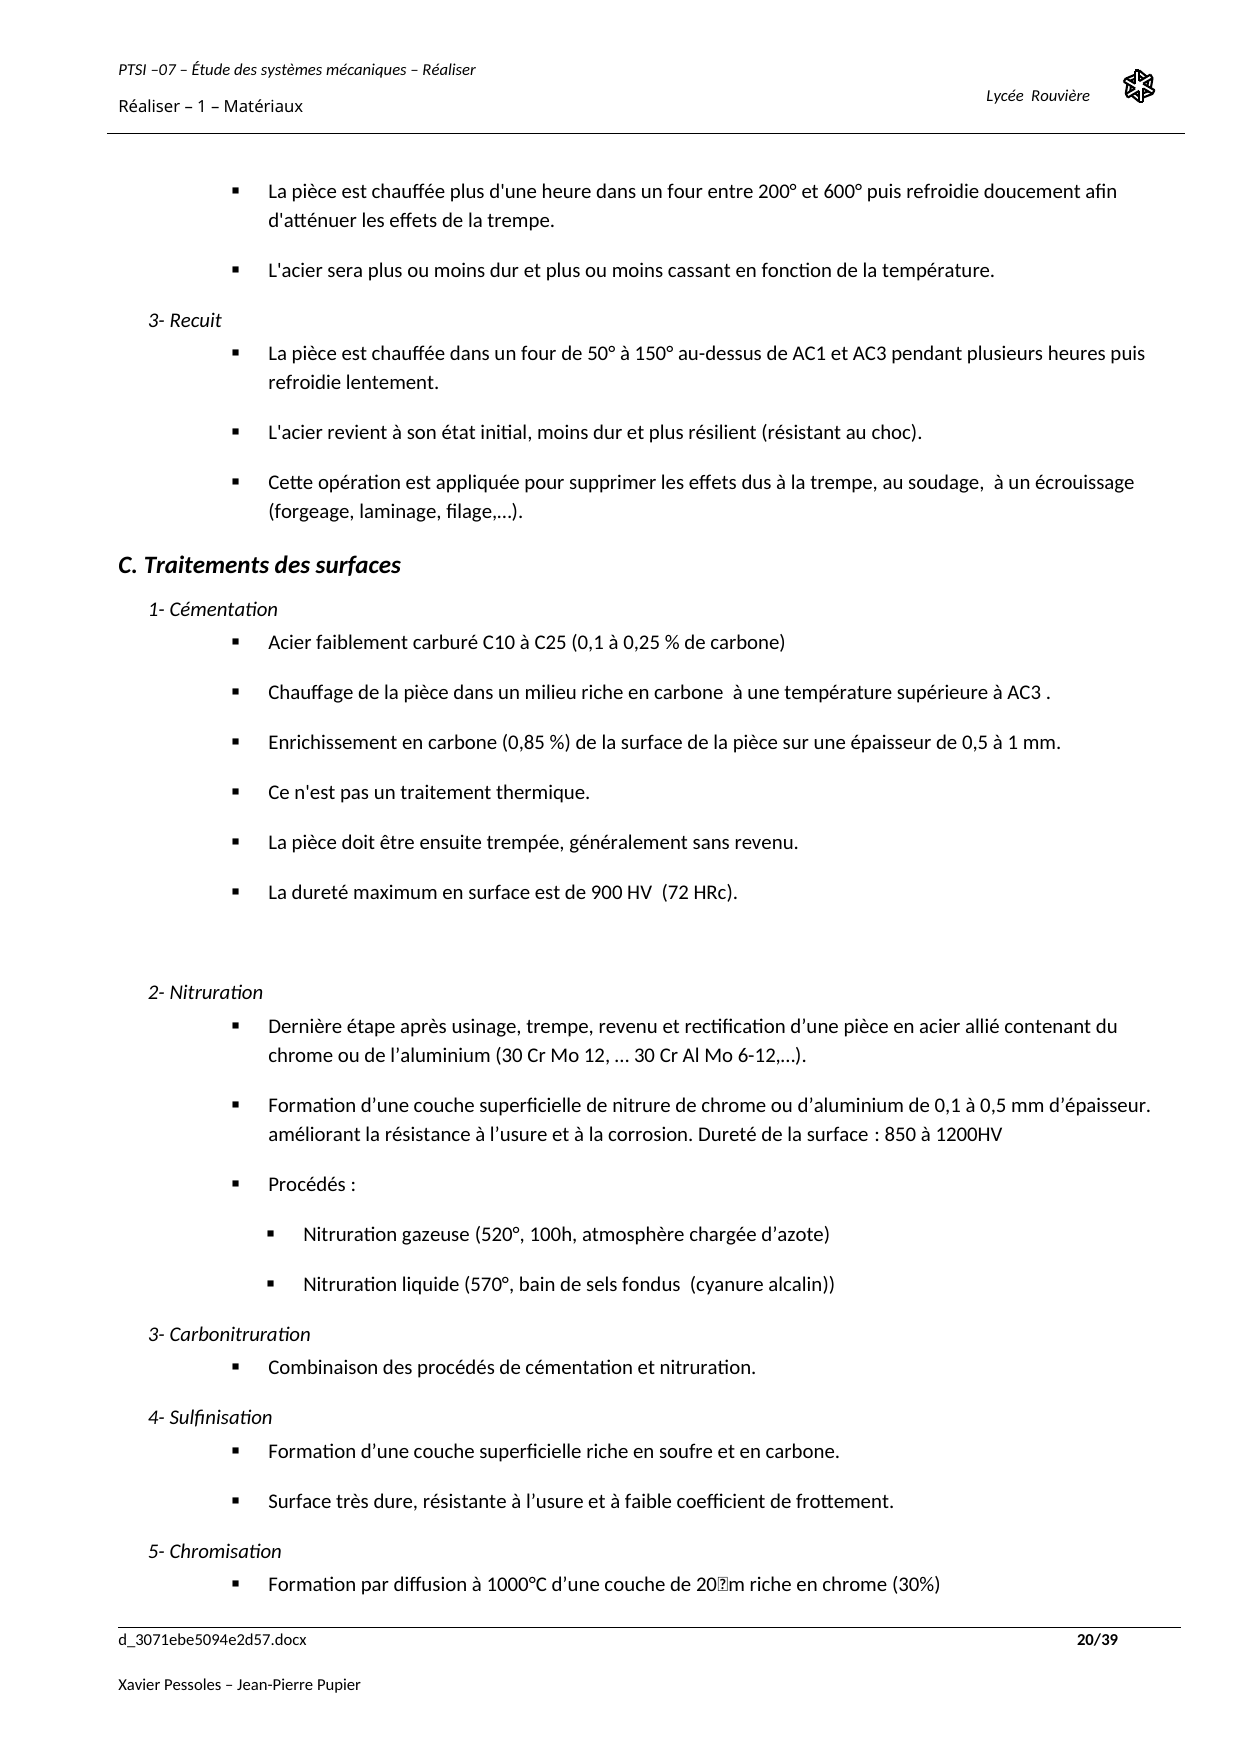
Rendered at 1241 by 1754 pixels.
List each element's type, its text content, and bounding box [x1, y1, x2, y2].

list Combinaison des procédés de cémentation et nitruration. [231, 1354, 1181, 1380]
list La pièce doit être ensuite trempée, généralement sans revenu. [231, 829, 1181, 855]
list Surface très dure, résistante à l’usure et à faible coefficient de frottement. [231, 1488, 1181, 1513]
list Dernière étape après usinage, trempe, revenu et rectification d’une pièce en acier allié contenant du chrome ou de l’aluminium (30 Cr Mo 12, … 30 Cr Al Mo 6-12,…). [231, 1013, 1181, 1067]
list Nitruration liquide (570°, bain de sels fondus (cyanure alcalin)) [266, 1271, 1181, 1297]
list La dureté maximum en surface est de 900 HV (72 HRc). [231, 879, 1181, 905]
list Formation par diffusion à 1000°C d’une couche de 20m riche en chrome (30%) [231, 1571, 1181, 1597]
subtitle Recuit [124, 307, 1181, 332]
list La pièce est chauffée dans un four de 50° à 150° au-dessus de AC1 et AC3 pendant plusieurs heures puis refroidie lentement. [231, 340, 1181, 395]
list L'acier sera plus ou moins dur et plus ou moins cassant en fonction de la température. [231, 257, 1181, 282]
subtitle Chromisation [124, 1538, 1181, 1563]
list Chauffage de la pièce dans un milieu riche en carbone à une température supérieure à AC3 . [231, 679, 1181, 705]
list La pièce est chauffée plus d'une heure dans un four entre 200° et 600° puis refroidie doucement afin d'atténuer les effets de la trempe. [231, 178, 1181, 232]
subtitle Carbonitruration [124, 1321, 1181, 1347]
list L'acier revient à son état initial, moins dur et plus résilient (résistant au choc). [231, 419, 1181, 445]
list Formation d’une couche superficielle riche en soufre et en carbone. [231, 1438, 1181, 1463]
subtitle Traitements des surfaces [118, 549, 1181, 579]
list Procédés : [231, 1171, 1181, 1197]
list Ce n'est pas un traitement thermique. [231, 779, 1181, 805]
subtitle Sulfinisation [124, 1404, 1181, 1430]
subtitle Cémentation [124, 596, 1181, 622]
subtitle Nitruration [124, 979, 1181, 1005]
list Cette opération est appliquée pour supprimer les effets dus à la trempe, au soudage, à un écrouissage (forgeage, laminage, filage,…). [231, 469, 1181, 524]
list Nitruration gazeuse (520°, 100h, atmosphère chargée d’azote) [266, 1221, 1181, 1247]
list Acier faiblement carburé C10 à C25 (0,1 à 0,25 % de carbone) [231, 629, 1181, 655]
list Enrichissement en carbone (0,85 %) de la surface de la pièce sur une épaisseur de 0,5 à 1 mm. [231, 729, 1181, 755]
list Formation d’une couche superficielle de nitrure de chrome ou d’aluminium de 0,1 à 0,5 mm d’épaisseur. améliorant la résistance à l’usure et à la corrosion. Dureté de la surface : 850 à 1200HV [231, 1092, 1181, 1147]
